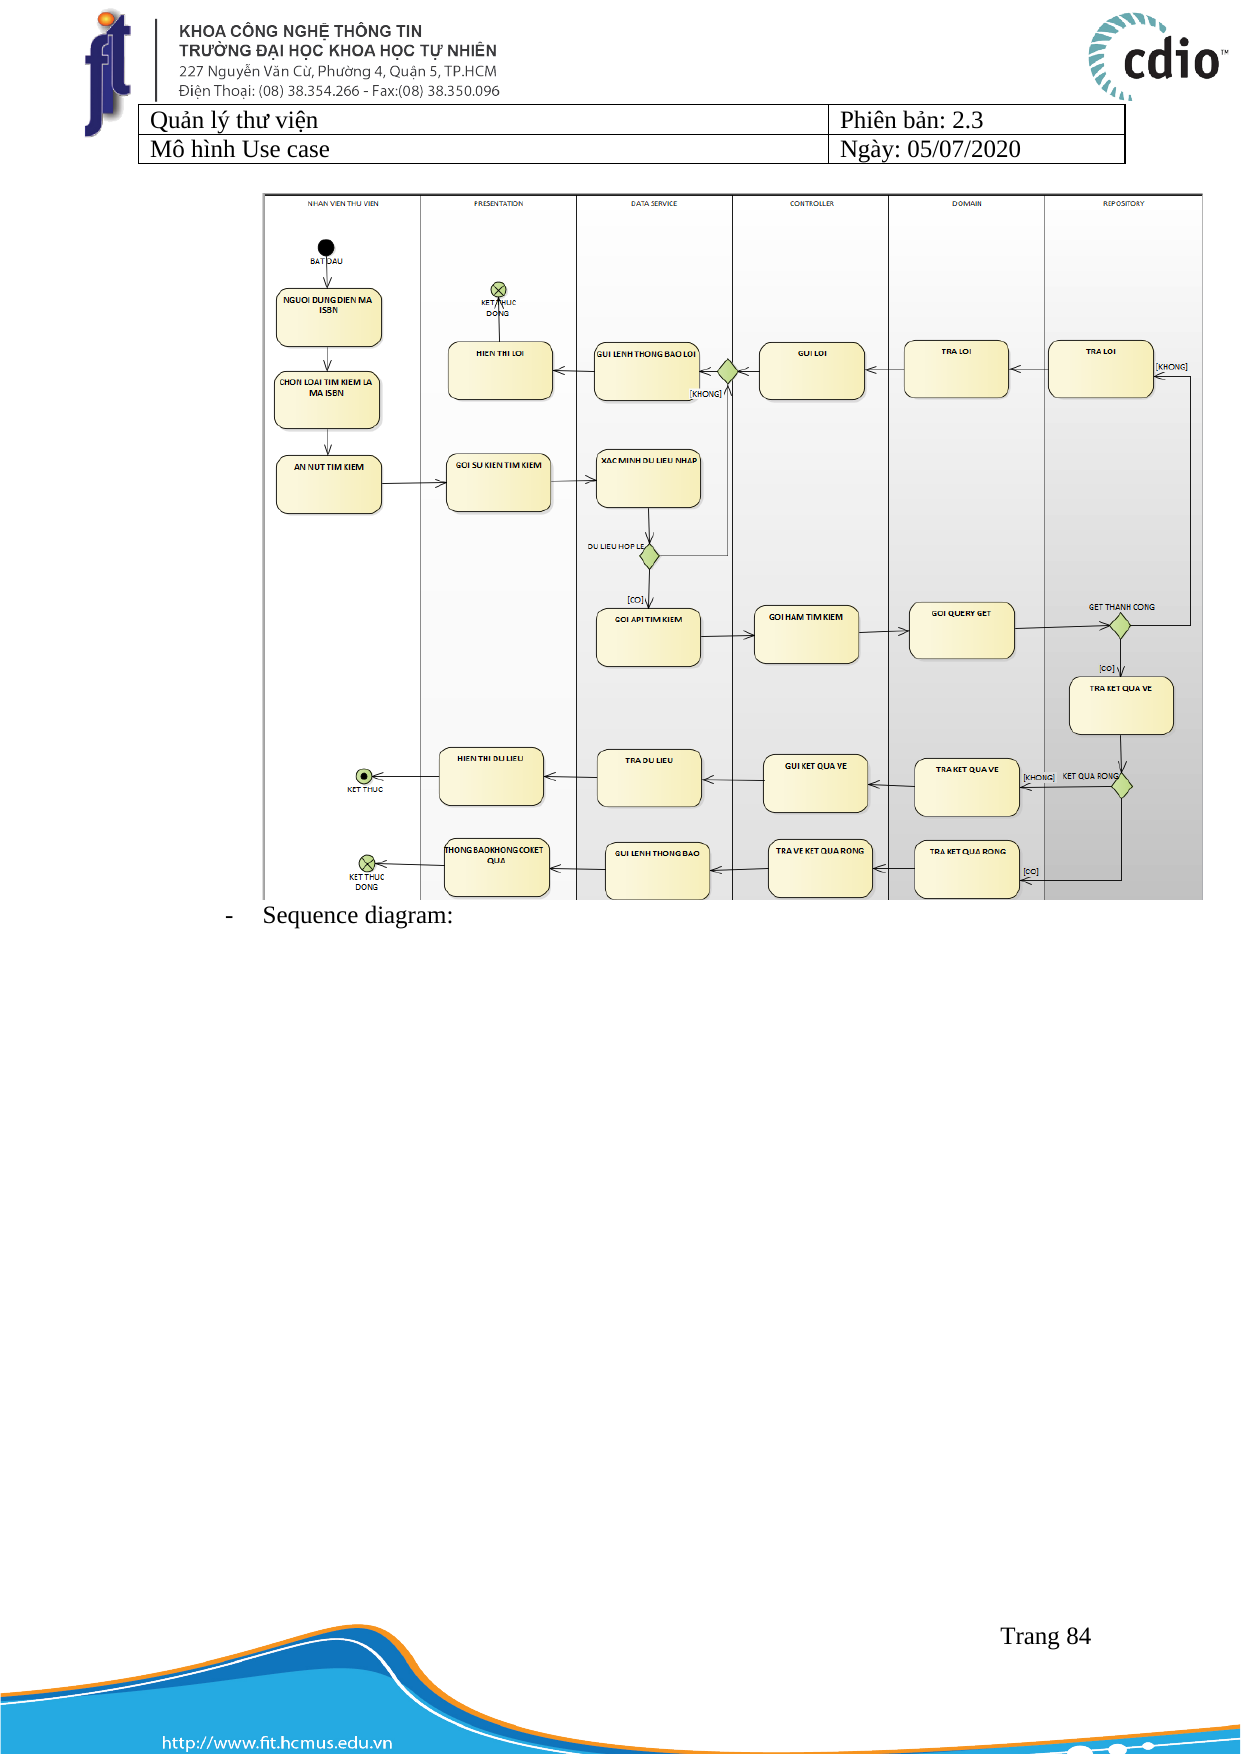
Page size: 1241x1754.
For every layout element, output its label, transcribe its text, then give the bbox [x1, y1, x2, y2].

picture [61, 1, 1241, 161]
picture [829, 105, 1124, 134]
picture [829, 135, 1124, 161]
picture [139, 105, 828, 134]
picture [139, 135, 828, 161]
picture [0, 1621, 1241, 1754]
list Sequence diagram: [225, 900, 1090, 928]
picture [262, 193, 1203, 900]
